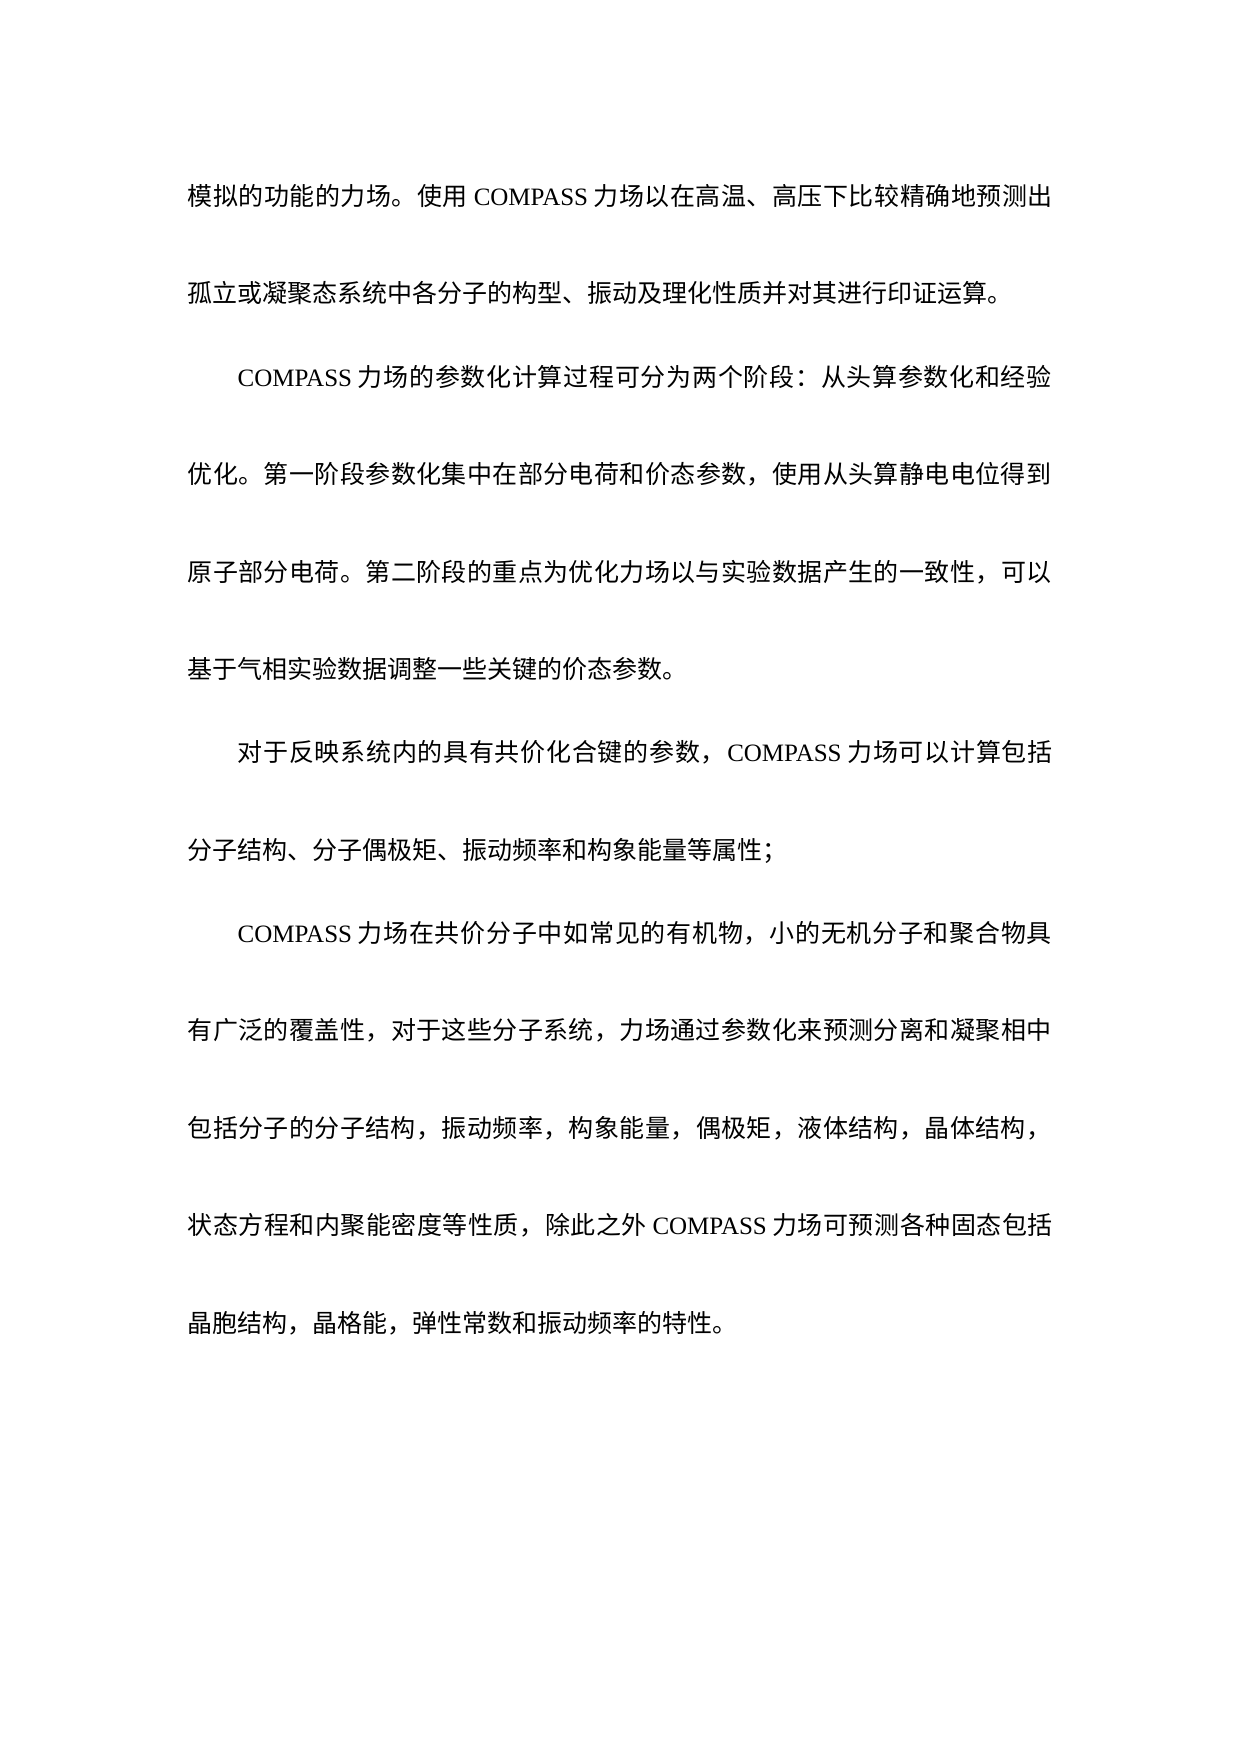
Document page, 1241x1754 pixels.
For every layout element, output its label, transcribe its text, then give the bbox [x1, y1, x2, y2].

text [187, 162, 1053, 324]
text COMPASS力场在共价分子中如常见的有机物，小的无机分子和聚合物具有广泛的覆盖性，对于这些分子系统，力场通过参数化来预测分离和凝聚相中包括分子的分子结构，振动频率，构象能量，偶极矩，液体结构，晶体结构，状态方程和内聚能密度等性质，除此之外COMPASS力场可预测各种固态包括晶胞结构，晶格能，弹性常数和振动频率的特性。 [187, 899, 1053, 1354]
text 对于反映系统内的具有共价化合键的参数，COMPASS力场可以计算包括分子结构、分子偶极矩、振动频率和构象能量等属性； [187, 718, 1053, 881]
text COMPASS力场的参数化计算过程可分为两个阶段：从头算参数化和经验优化。第一阶段参数化集中在部分电荷和价态参数，使用从头算静电电位得到原子部分电荷。第二阶段的重点为优化力场以与实验数据产生的一致性，可以基于气相实验数据调整一些关键的价态参数。 [187, 343, 1053, 700]
